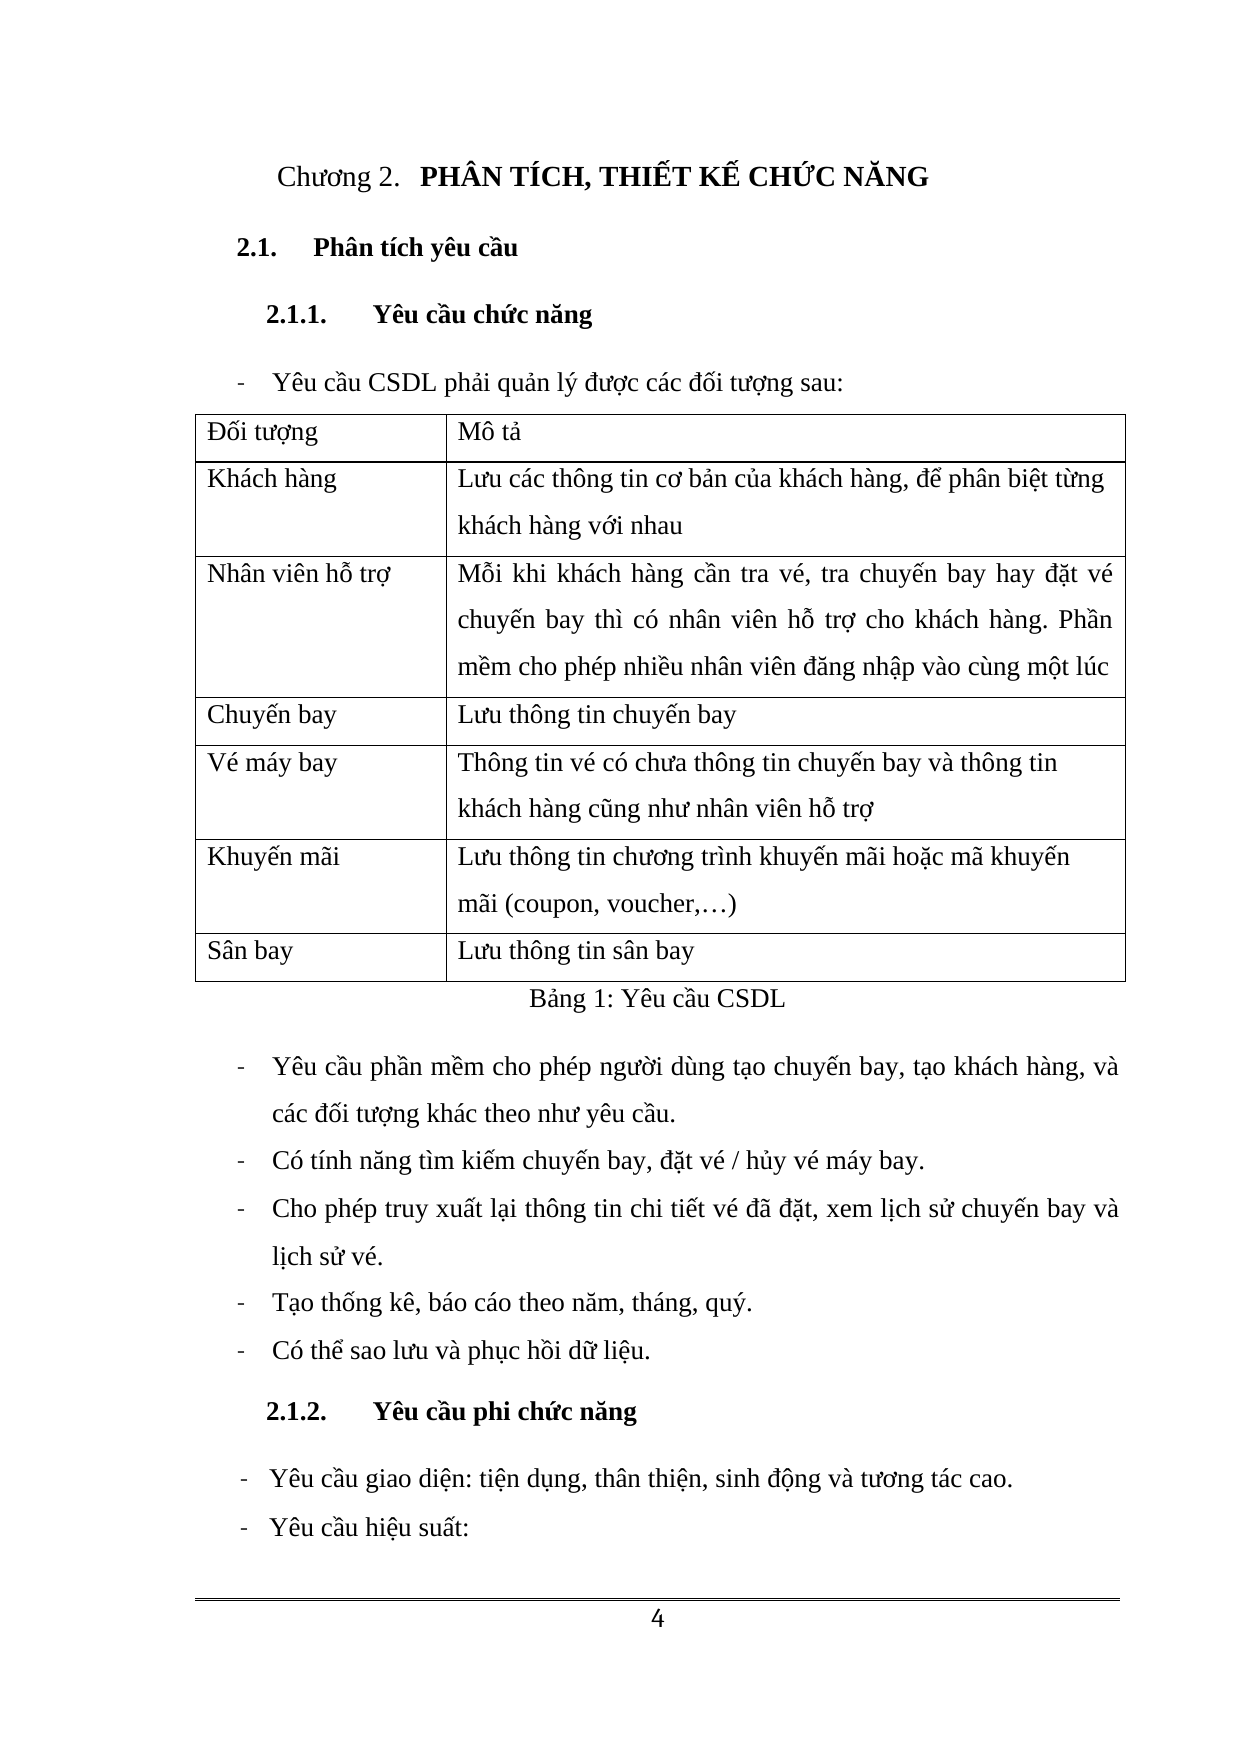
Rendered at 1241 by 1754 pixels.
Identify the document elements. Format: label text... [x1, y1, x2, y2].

subtitle Yêu cầu chức năng [266, 298, 1120, 329]
list Yêu cầu phần mềm cho phép người dùng tạo chuyến bay, tạo khách hàng, và các đối tượng khác theo như yêu cầu. [236, 1049, 1120, 1128]
table_cell Mỗi khi khách hàng cần tra vé, tra chuyến bay hay đặt vé chuyến bay thì có nhân viên hỗ trợ cho khách hàng. Phần mềm cho phép nhiều nhân viên đăng nhập vào cùng một lúc [447, 557, 1125, 697]
table_cell Lưu thông tin chuyến bay [447, 698, 1125, 744]
subtitle Yêu cầu phi chức năng [266, 1395, 1120, 1426]
subtitle PHÂN TÍCH, THIẾT KẾ CHỨC NĂNG [232, 159, 1120, 193]
table_header Mô tả [447, 415, 1125, 461]
table_cell Khách hàng [196, 463, 446, 556]
list Có tính năng tìm kiếm chuyến bay, đặt vé / hủy vé máy bay. [236, 1144, 1120, 1176]
table_cell Lưu các thông tin cơ bản của khách hàng, để phân biệt từng khách hàng với nhau [447, 463, 1125, 556]
list Có thể sao lưu và phục hồi dữ liệu. [236, 1334, 1120, 1366]
text Bảng 1: Yêu cầu CSDL [195, 982, 1120, 1013]
table_cell Sân bay [196, 934, 446, 981]
table_cell Chuyến bay [196, 698, 446, 744]
list Yêu cầu giao diện: tiện dụng, thân thiện, sinh động và tương tác cao. [239, 1462, 1120, 1494]
table_cell Lưu thông tin sân bay [447, 934, 1125, 981]
table_header Đối tượng [196, 415, 446, 461]
list Tạo thống kê, báo cáo theo năm, tháng, quý. [236, 1286, 1120, 1318]
list Yêu cầu CSDL phải quản lý được các đối tượng sau: [236, 366, 1120, 398]
list Cho phép truy xuất lại thông tin chi tiết vé đã đặt, xem lịch sử chuyến bay và lịch sử vé. [236, 1192, 1120, 1271]
subtitle Phân tích yêu cầu [236, 231, 1120, 262]
table_cell Khuyến mãi [196, 840, 446, 933]
table_cell Nhân viên hỗ trợ [196, 557, 446, 697]
list Yêu cầu hiệu suất: [239, 1511, 1120, 1543]
table_cell Thông tin vé có chưa thông tin chuyến bay và thông tin khách hàng cũng như nhân viên hỗ trợ [447, 746, 1125, 839]
table_cell Vé máy bay [196, 746, 446, 839]
table_cell Lưu thông tin chương trình khuyến mãi hoặc mã khuyến mãi (coupon, voucher,…) [447, 840, 1125, 933]
